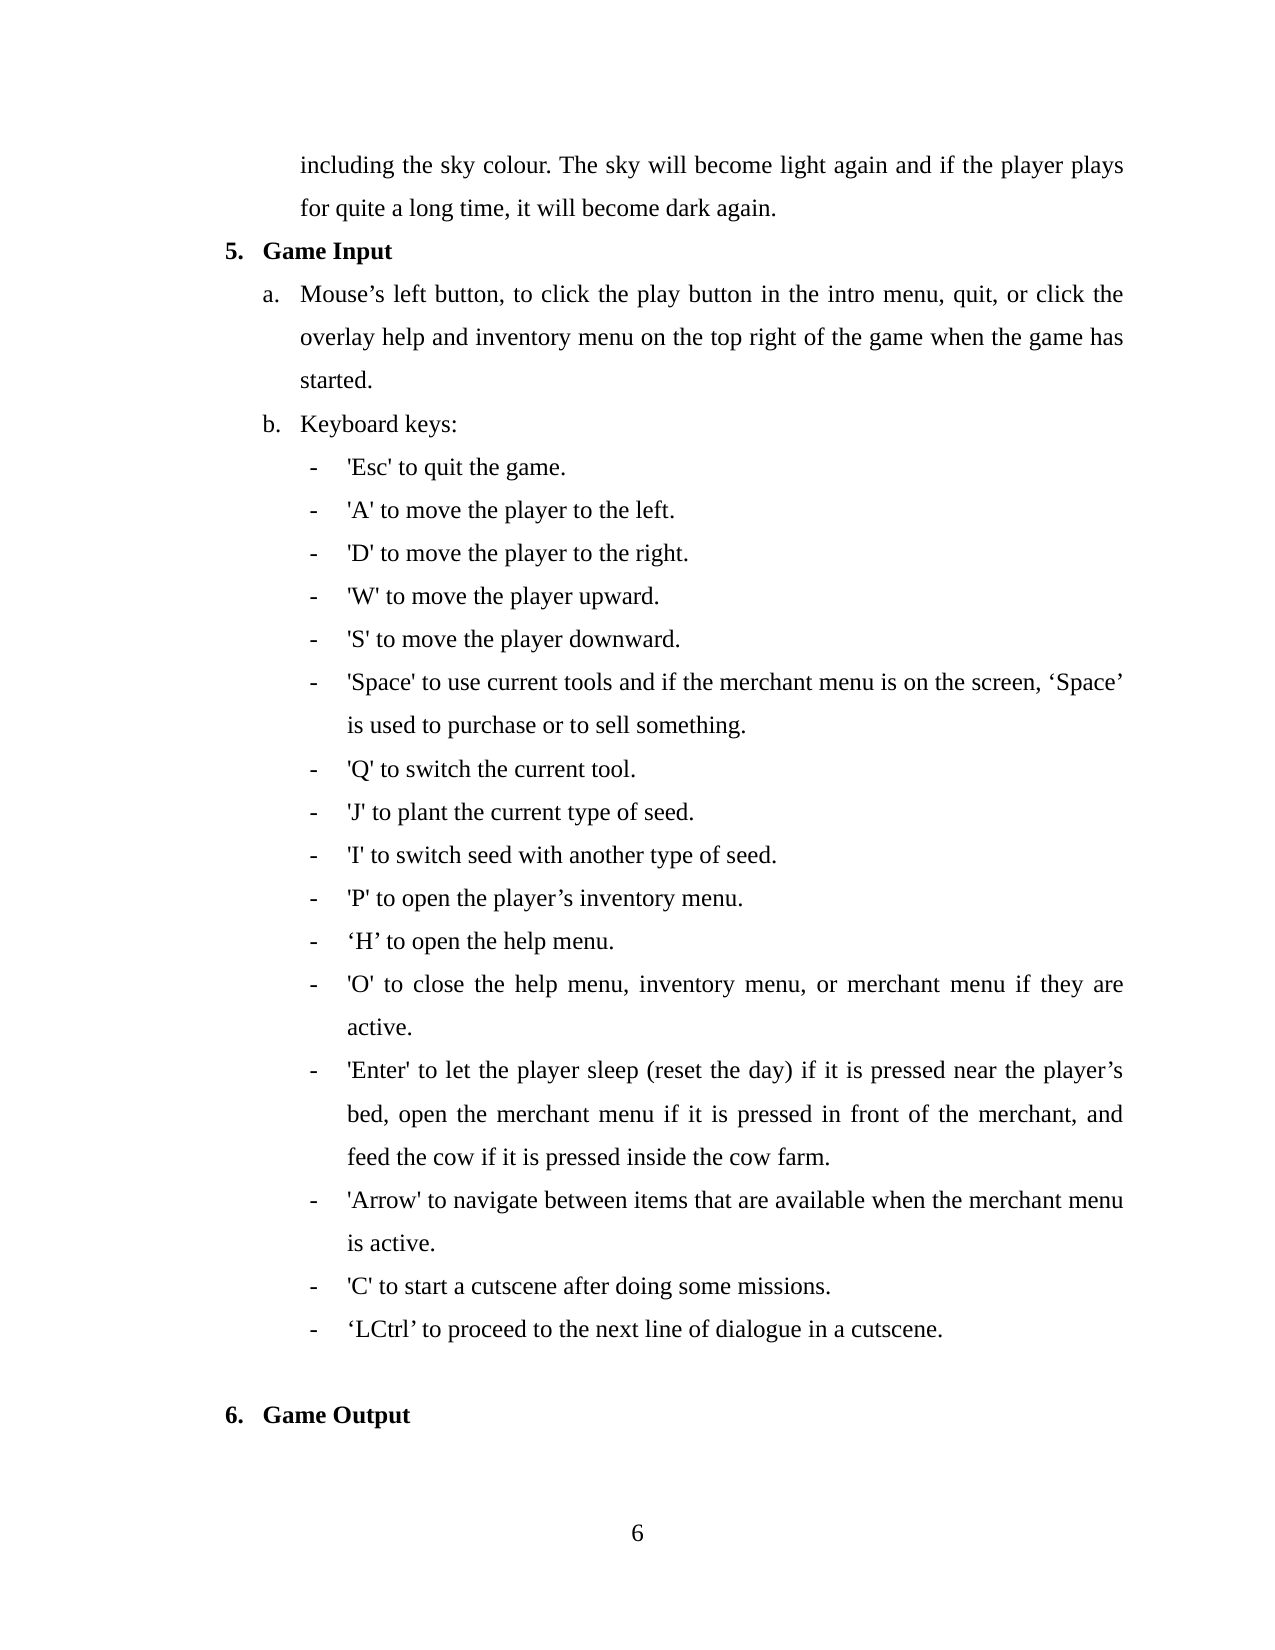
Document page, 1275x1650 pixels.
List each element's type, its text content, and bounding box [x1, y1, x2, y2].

list ‘LCtrl’ to proceed to the next line of dialogue in a cutscene. [309, 1314, 1125, 1343]
list 'S' to move the player downward. [309, 624, 1125, 653]
list 'Space' to use current tools and if the merchant menu is on the screen, ‘Space’ is used to purchase or to sell something. [309, 667, 1125, 739]
list Game Output [225, 1401, 1125, 1429]
list Keyboard keys: [262, 409, 1125, 437]
list 'D' to move the player to the right. [309, 538, 1125, 567]
list 'P' to open the player’s inventory menu. [309, 883, 1125, 912]
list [300, 150, 1125, 222]
list 'J' to plant the current type of seed. [309, 797, 1125, 826]
list 'A' to move the player to the left. [309, 495, 1125, 524]
list 'Q' to switch the current tool. [309, 754, 1125, 782]
list Game Input [225, 236, 1125, 265]
list 'Enter' to let the player sleep (reset the day) if it is pressed near the player’s bed, open the merchant menu if it is pressed in front of the merchant, and feed the cow if it is pressed inside the cow farm. [309, 1056, 1125, 1171]
list 'I' to switch seed with another type of seed. [309, 840, 1125, 869]
list 'O' to close the help menu, inventory menu, or merchant menu if they are active. [309, 969, 1125, 1041]
list 'Arrow' to navigate between items that are available when the merchant menu is active. [309, 1185, 1125, 1257]
list Mouse’s left button, to click the play button in the intro menu, quit, or click the overlay help and inventory menu on the top right of the game when the game has started. [262, 279, 1125, 394]
list 'Esc' to quit the game. [309, 452, 1125, 481]
list 'C' to start a cutscene after doing some missions. [309, 1271, 1125, 1300]
list 'W' to move the player upward. [309, 581, 1125, 610]
list ‘H’ to open the help menu. [309, 926, 1125, 955]
